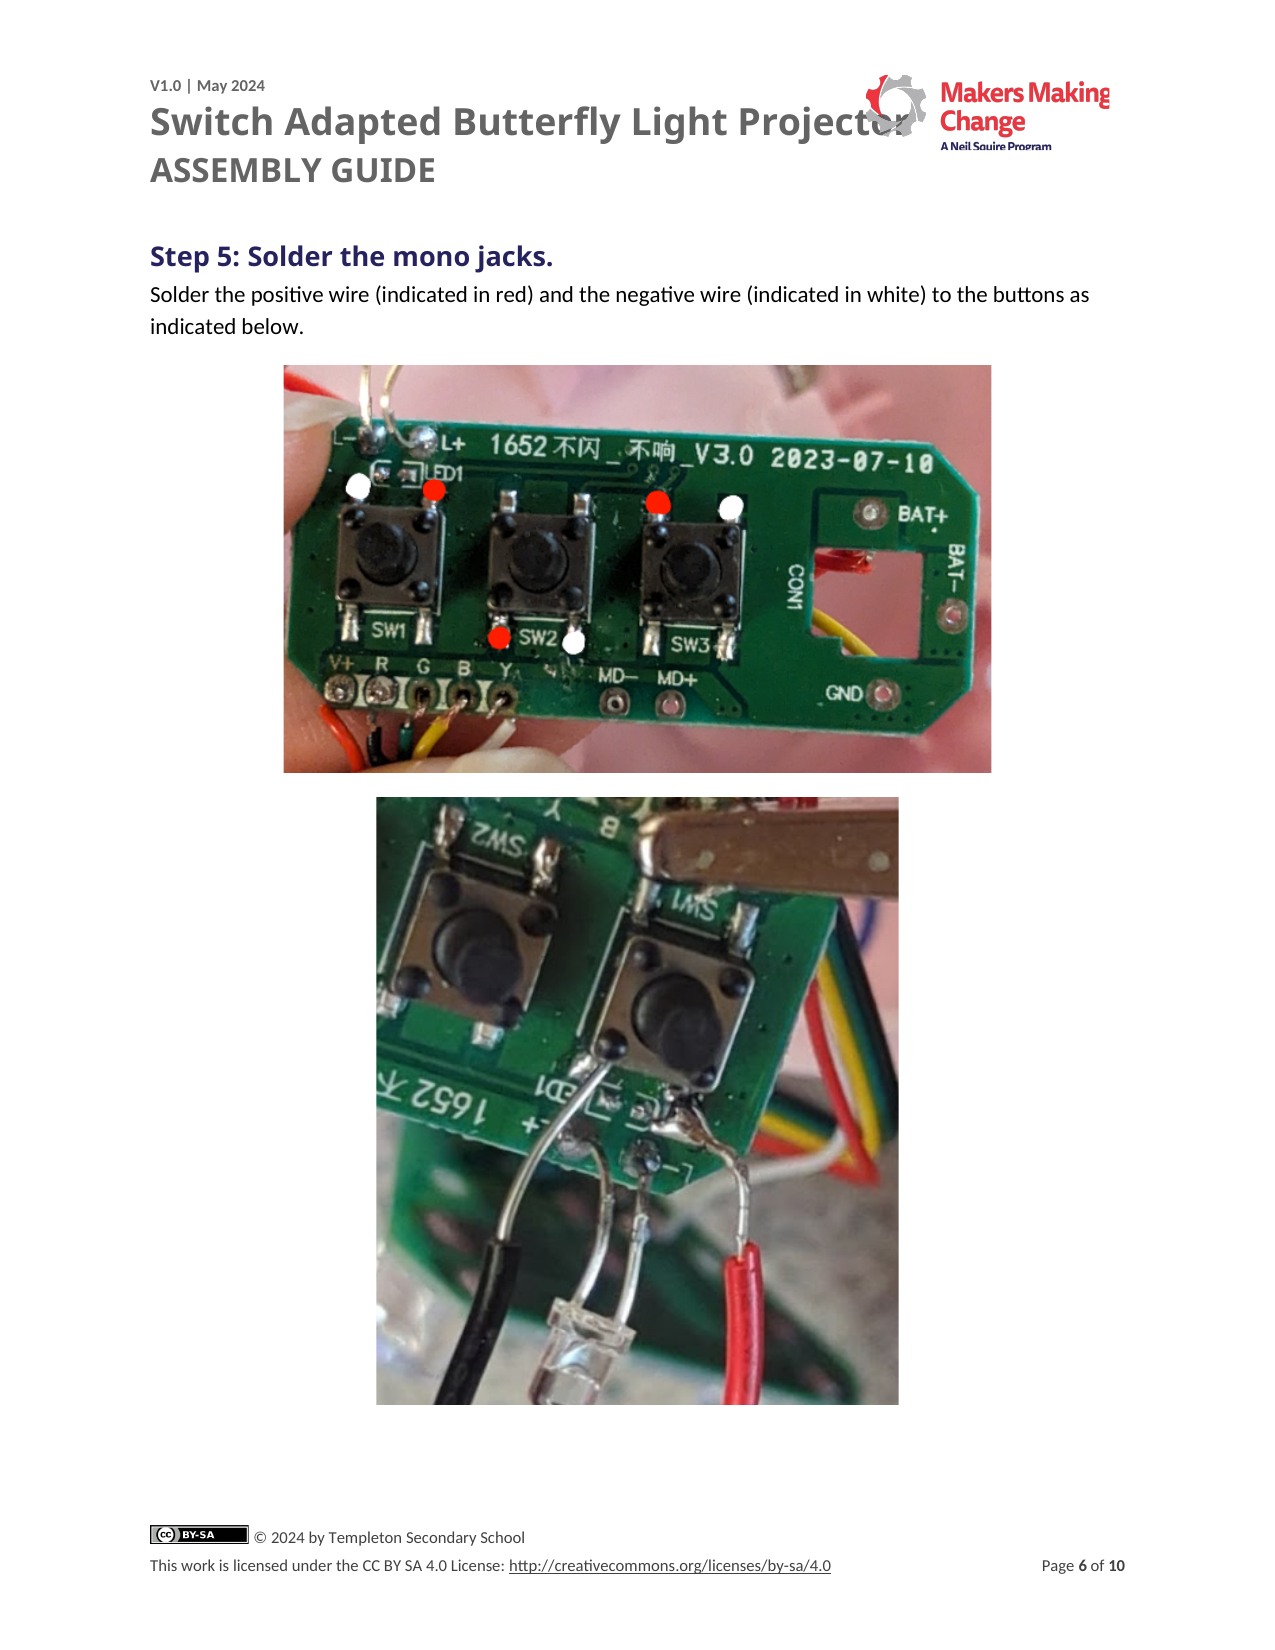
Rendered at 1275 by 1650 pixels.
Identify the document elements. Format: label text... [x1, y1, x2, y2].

subtitle Step 5: Solder the mono jacks. [150, 238, 1125, 274]
text Solder the positive wire (indicated in red) and the negative wire (indicated in white) to the buttons as indicated below. [150, 280, 1125, 340]
picture [376, 797, 899, 1405]
picture [283, 365, 992, 773]
picture [150, 1525, 249, 1544]
picture [865, 75, 1110, 151]
